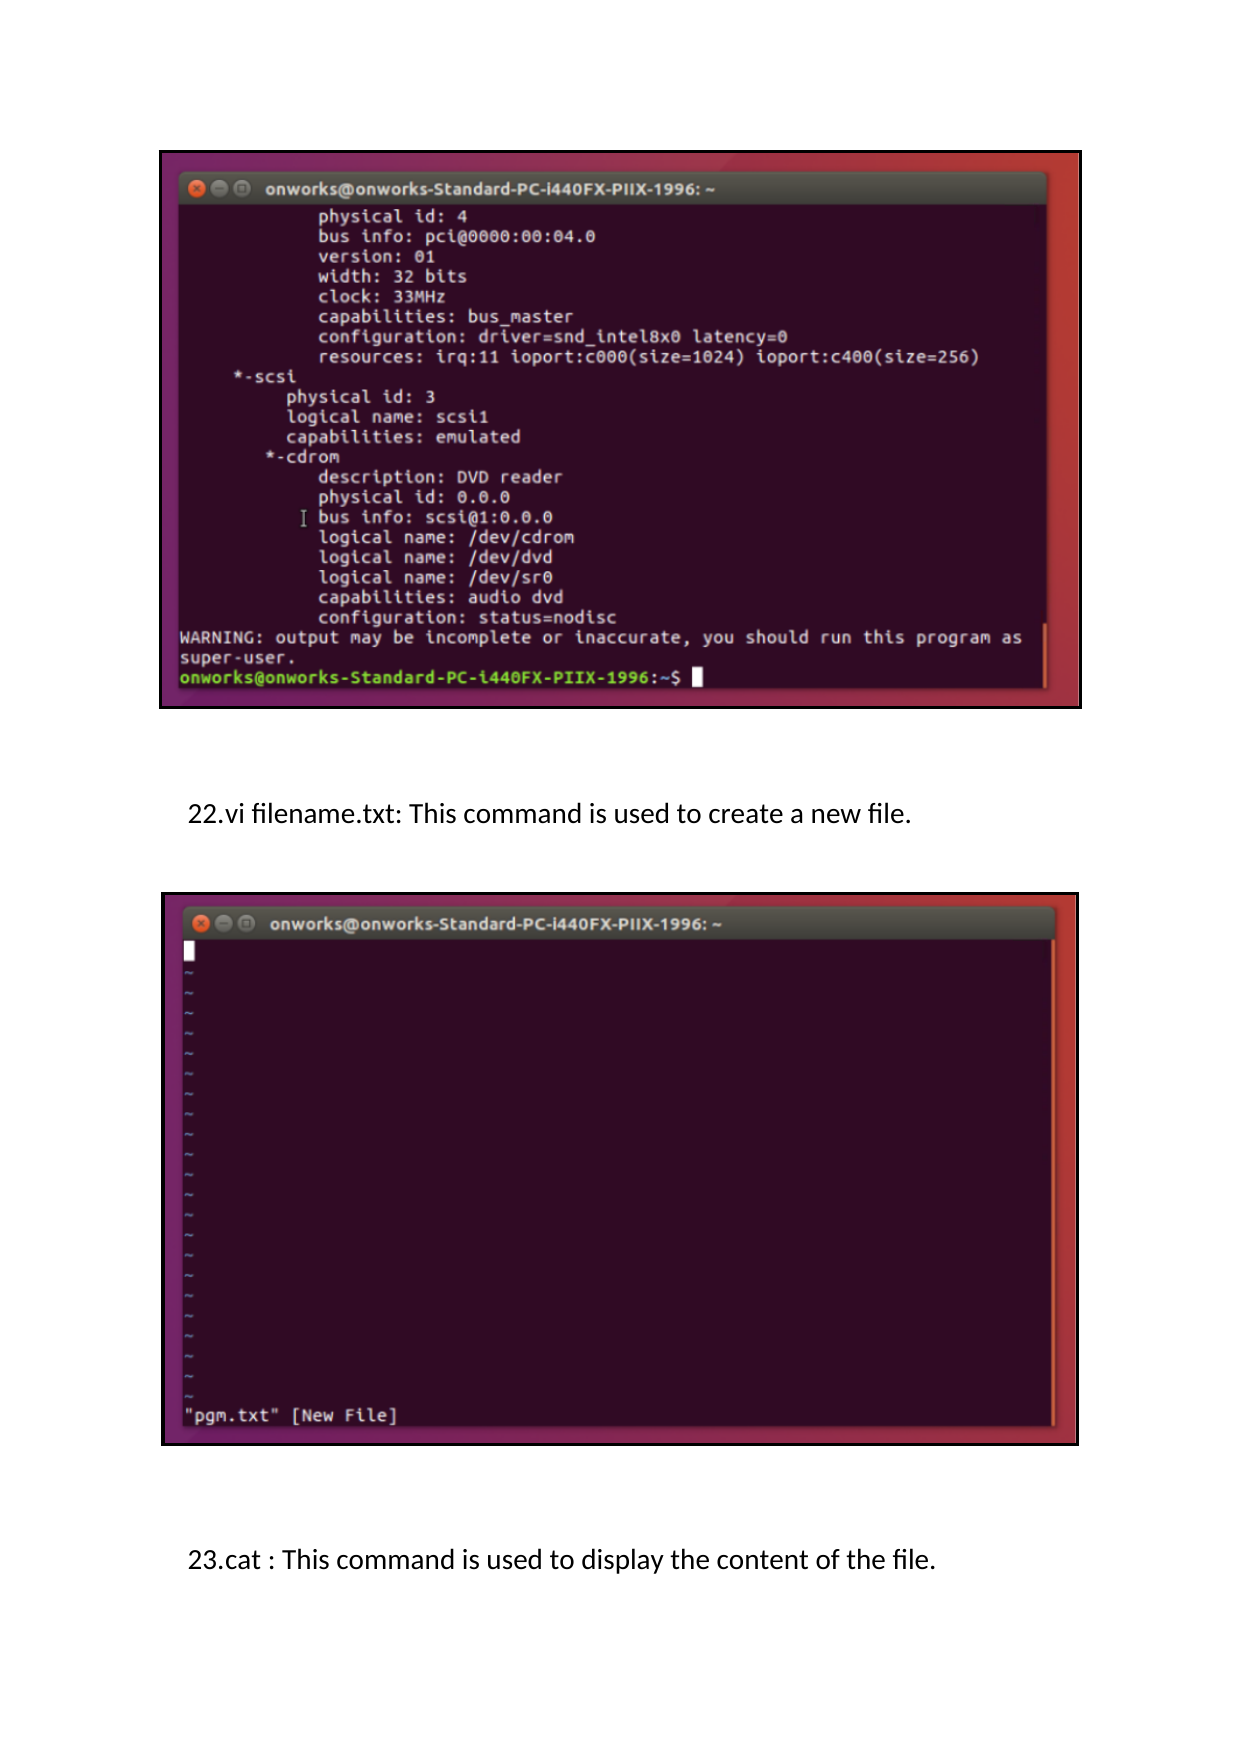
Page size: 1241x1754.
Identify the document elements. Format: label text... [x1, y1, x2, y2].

picture [162, 153, 1079, 706]
list vi filename.txt: This command is used to create a new file. [187, 796, 1090, 831]
list cat : This command is used to display the content of the file. [187, 1541, 1090, 1577]
picture [165, 895, 1076, 1443]
